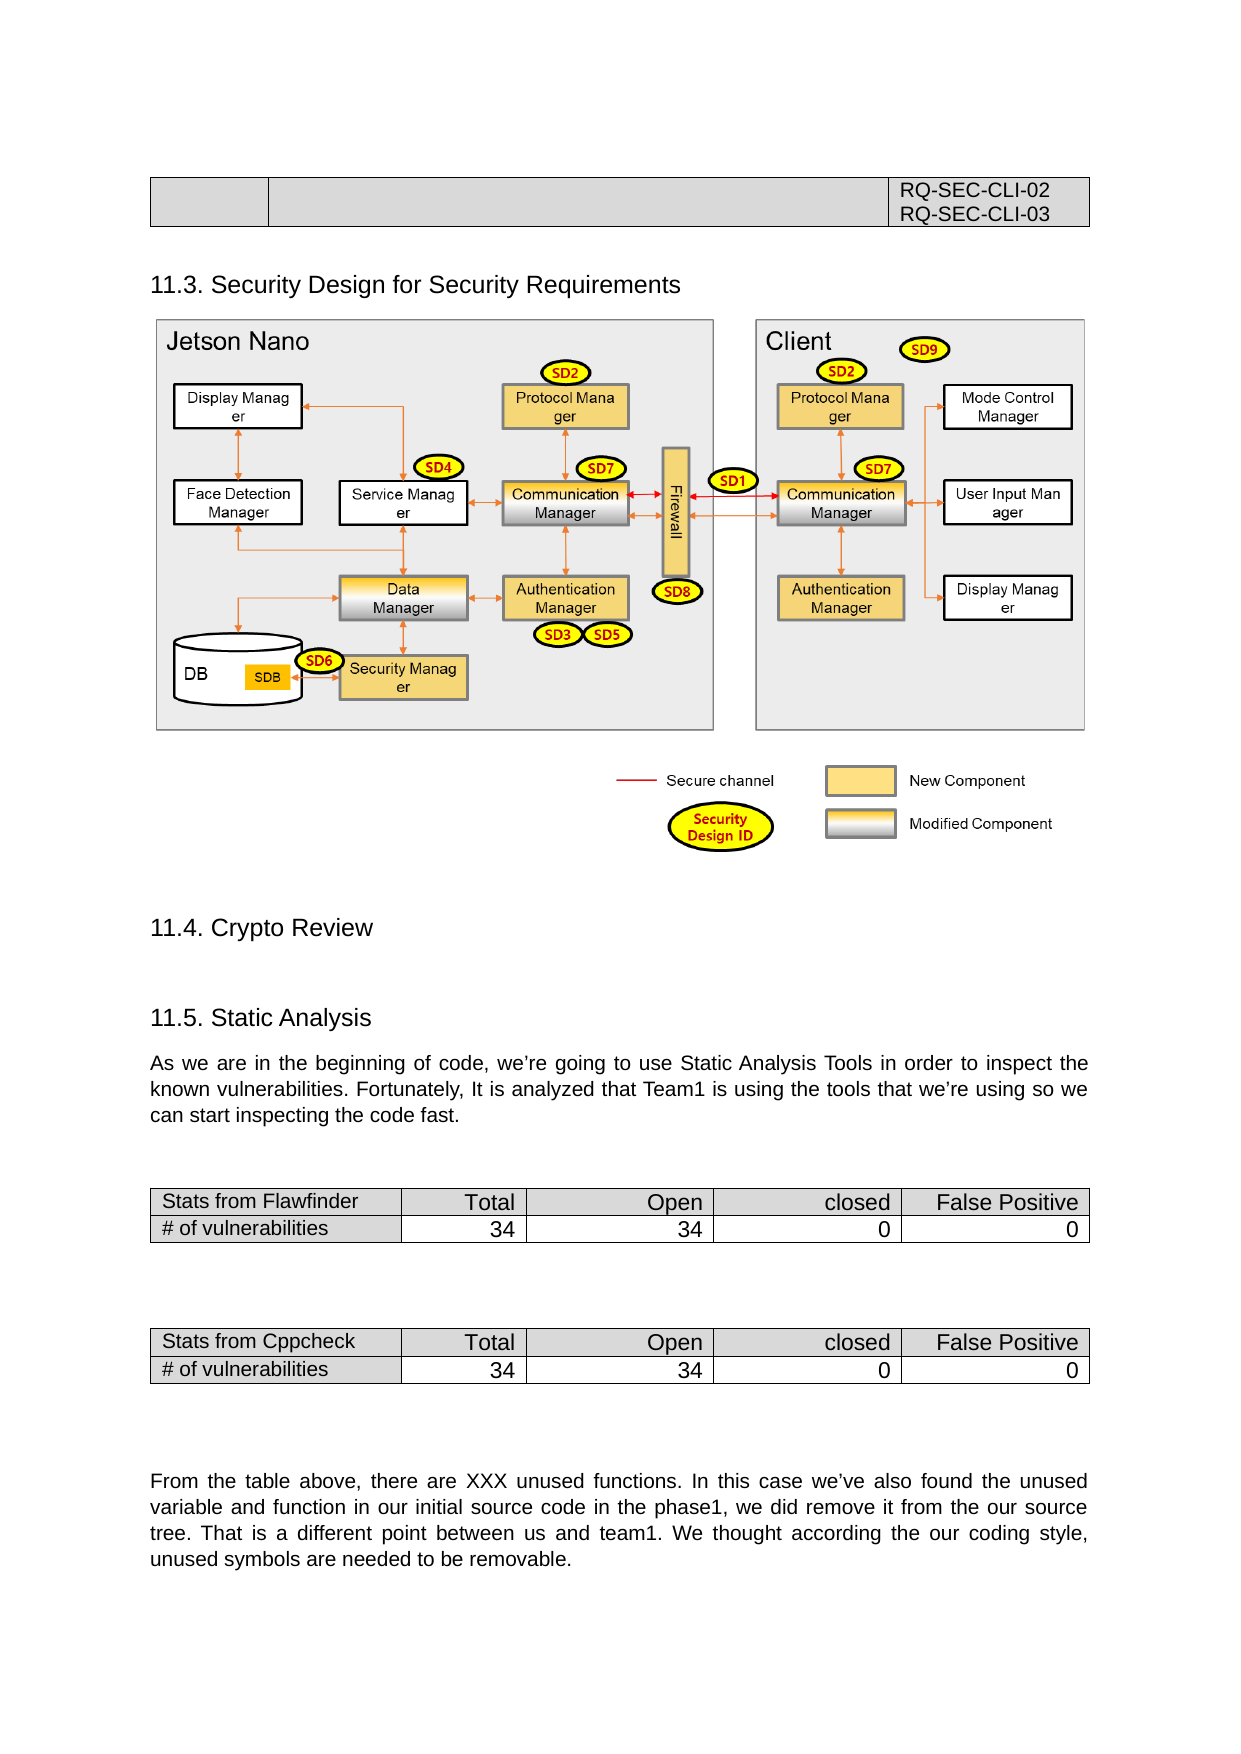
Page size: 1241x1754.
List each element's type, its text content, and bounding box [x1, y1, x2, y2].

table_cell 0 [714, 1357, 901, 1383]
table_cell 0 [902, 1357, 1089, 1383]
text As we are in the beginning of code, we’re going to use Static Analysis Tools in order to inspect the known vulnerabilities. Fortunately, It is analyzed that Team1 is using the tools that we’re using so we can start inspecting the code fast. [150, 1051, 1090, 1126]
table_header Open [527, 1329, 713, 1356]
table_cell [889, 178, 1089, 226]
table_cell 34 [527, 1357, 713, 1383]
table_cell 0 [714, 1216, 901, 1242]
table_header Stats from Cppcheck [151, 1329, 401, 1356]
table_header Open [527, 1189, 713, 1215]
picture [150, 317, 1085, 852]
table_header False Positive [902, 1329, 1089, 1356]
table_header Total [402, 1329, 526, 1356]
table_header closed [714, 1329, 901, 1356]
table_cell # of vulnerabilities [151, 1216, 401, 1242]
table_header Total [402, 1189, 526, 1215]
subtitle 11.3. Security Design for Security Requirements [150, 270, 1090, 298]
subtitle 11.4. Crypto Review [150, 913, 1090, 942]
table_header Stats from Flawfinder [151, 1189, 401, 1215]
table_cell 34 [527, 1216, 713, 1242]
table_cell 34 [402, 1216, 526, 1242]
table_header closed [714, 1189, 901, 1215]
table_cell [269, 178, 888, 226]
table_cell SD-09 [151, 178, 268, 226]
subtitle 11.5. Static Analysis [150, 1003, 1090, 1032]
table_cell 34 [402, 1357, 526, 1383]
text From the table above, there are XXX unused functions. In this case we’ve also found the unused variable and function in our initial source code in the phase1, we did remove it from the our source tree. That is a different point between us and team1. We thought according the our coding style, unused symbols are needed to be removable. [150, 1469, 1090, 1571]
table_header False Positive [902, 1189, 1089, 1215]
table_cell # of vulnerabilities [151, 1357, 401, 1383]
table_cell 0 [902, 1216, 1089, 1242]
